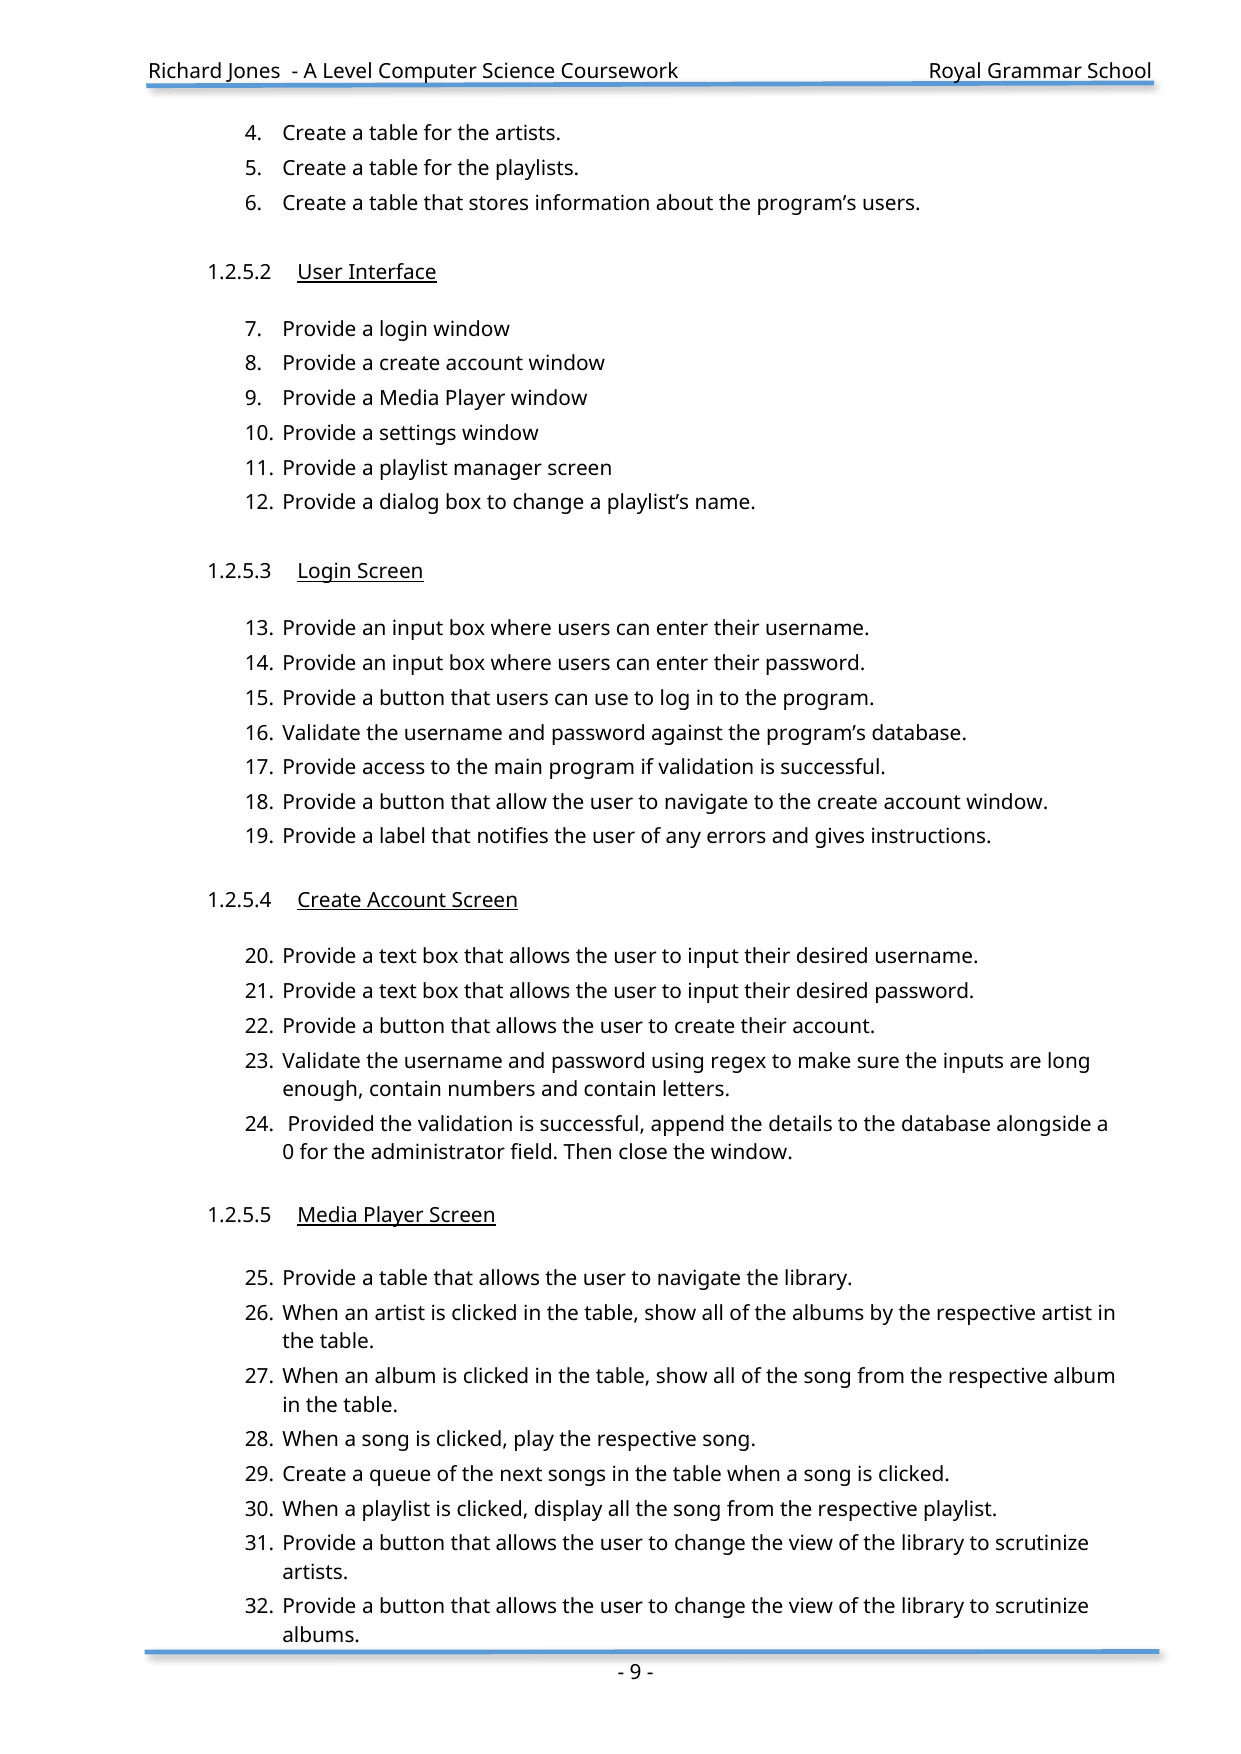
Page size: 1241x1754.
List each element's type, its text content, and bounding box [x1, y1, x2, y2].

list Validate the username and password using regex to make sure the inputs are long enough, contain numbers and contain letters. [244, 1046, 1122, 1103]
list Provide a button that allows the user to create their account. [244, 1011, 1122, 1039]
list When a song is clicked, play the respective song. [244, 1424, 1122, 1453]
list Provide an input box where users can enter their username. [244, 613, 1122, 642]
list Create a table for the playlists. [244, 153, 1122, 181]
list When an artist is clicked in the table, show all of the albums by the respective artist in the table. [244, 1298, 1122, 1355]
list Provide a button that users can use to log in to the program. [244, 683, 1122, 711]
list Provide a dialog box to change a playlist’s name. [244, 487, 1122, 516]
list Provide a text box that allows the user to input their desired password. [244, 976, 1122, 1005]
list Provide a login window [244, 314, 1122, 342]
list Validate the username and password against the program’s database. [244, 718, 1122, 746]
subtitle Login Screen [207, 557, 1122, 585]
list Provide a button that allows the user to change the view of the library to scrutinize albums. [244, 1592, 1122, 1648]
list Provide a button that allow the user to navigate to the create account window. [244, 787, 1122, 815]
list When a playlist is clicked, display all the song from the respective playlist. [244, 1494, 1122, 1522]
subtitle Create Account Screen [207, 885, 1122, 913]
list Create a table that stores information about the program’s users. [244, 188, 1122, 216]
list Provide a label that notifies the user of any errors and gives instructions. [244, 822, 1122, 850]
list Provide a create account window [244, 348, 1122, 377]
subtitle User Interface [207, 257, 1122, 285]
list Provide a text box that allows the user to input their desired username. [244, 942, 1122, 970]
list Create a table for the artists. [244, 118, 1122, 147]
list Provide a settings window [244, 418, 1122, 446]
list Create a queue of the next songs in the table when a song is clicked. [244, 1459, 1122, 1488]
list Provide a button that allows the user to change the view of the library to scrutinize artists. [244, 1528, 1122, 1585]
list When an album is clicked in the table, show all of the song from the respective album in the table. [244, 1361, 1122, 1418]
list Provided the validation is successful, append the details to the database alongside a 0 for the administrator field. Then close the window. [244, 1109, 1122, 1166]
subtitle Media Player Screen [207, 1200, 1122, 1229]
list Provide a playlist manager screen [244, 453, 1122, 481]
list Provide an input box where users can enter their password. [244, 648, 1122, 677]
list Provide a table that allows the user to navigate the library. [244, 1263, 1122, 1292]
list Provide access to the main program if validation is successful. [244, 752, 1122, 781]
list Provide a Media Player window [244, 383, 1122, 412]
